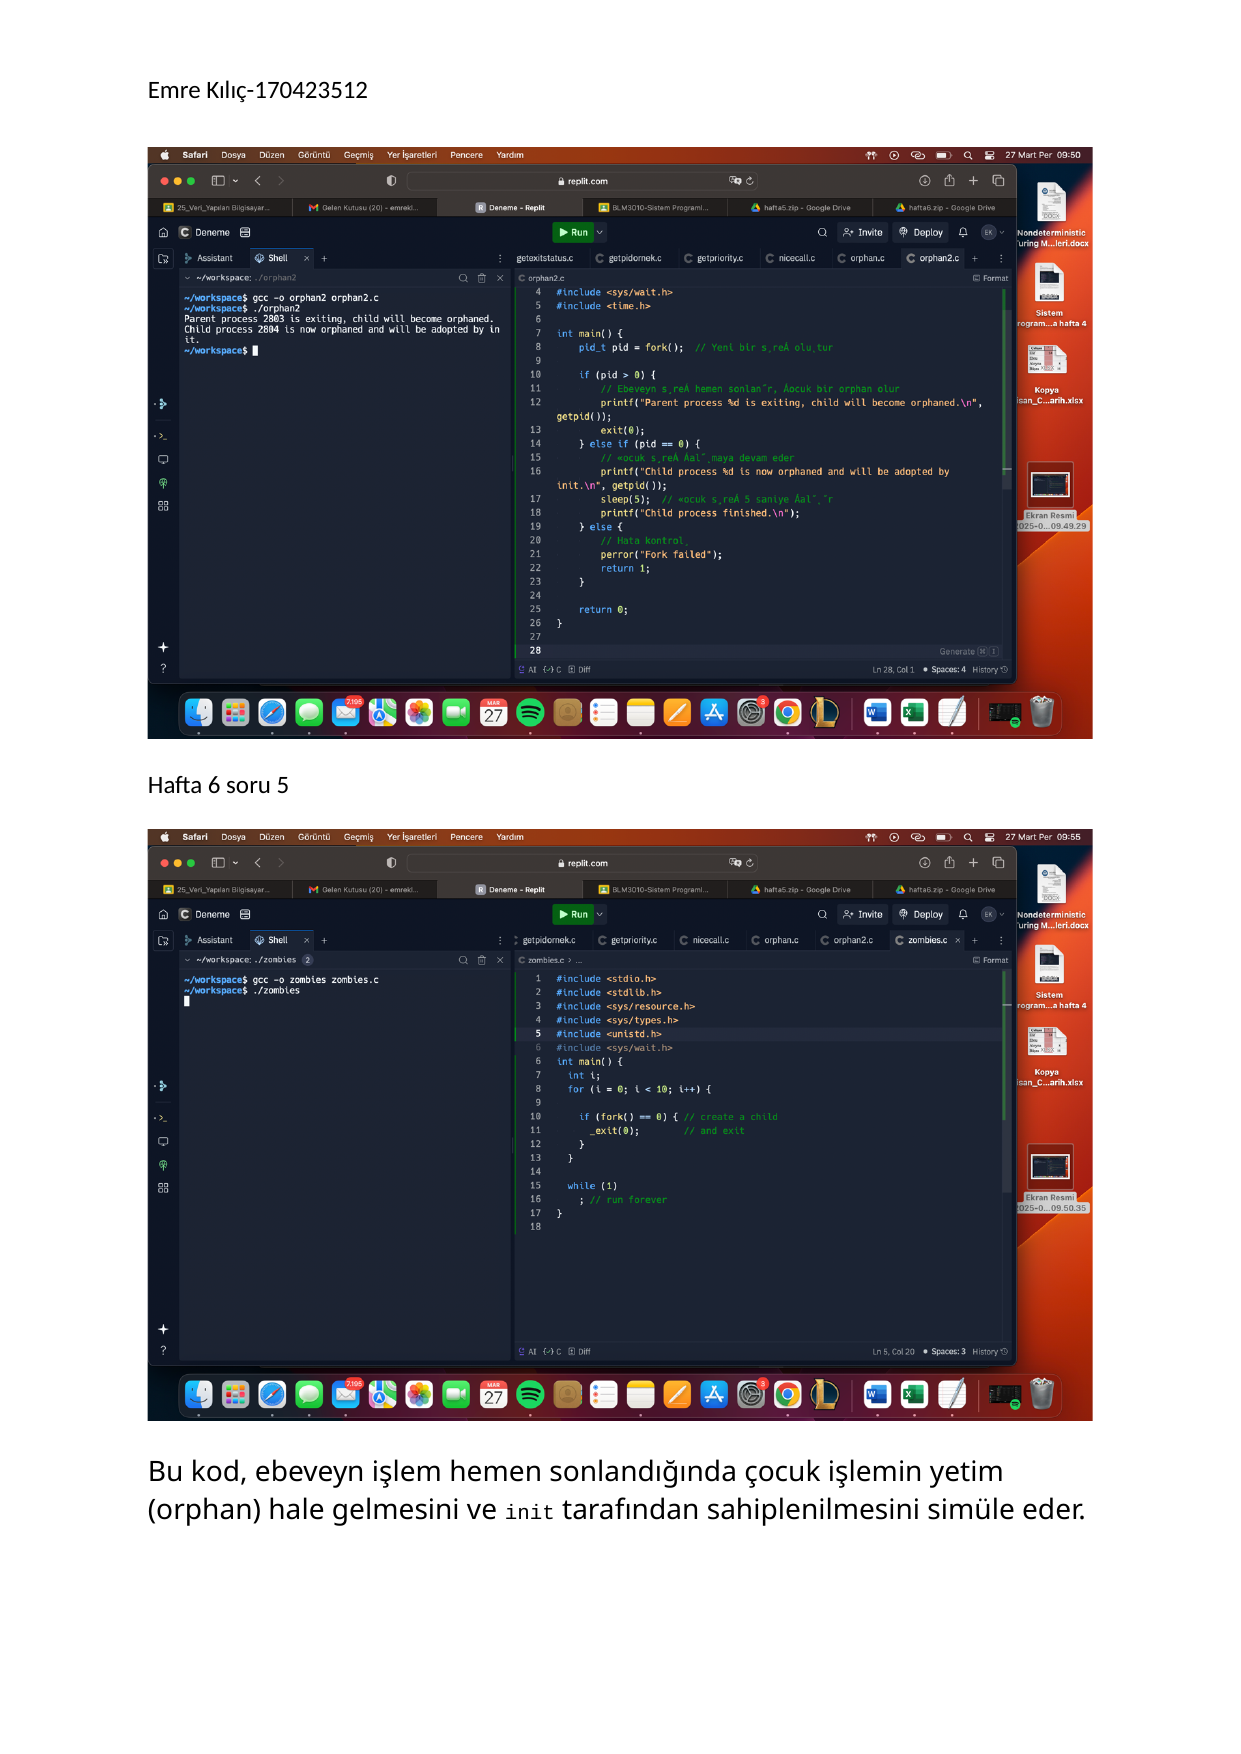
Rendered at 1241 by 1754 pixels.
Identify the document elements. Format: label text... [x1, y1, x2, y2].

text Hafta 6 soru 5 [148, 769, 1093, 799]
text Bu kod, ebeveyn işlem hemen sonlandığında çocuk işlemin yetim (orphan) hale gelmesini ve init tarafından sahiplenilmesini simüle eder. [148, 1451, 1093, 1528]
picture [147, 829, 1093, 1421]
picture [147, 147, 1093, 739]
